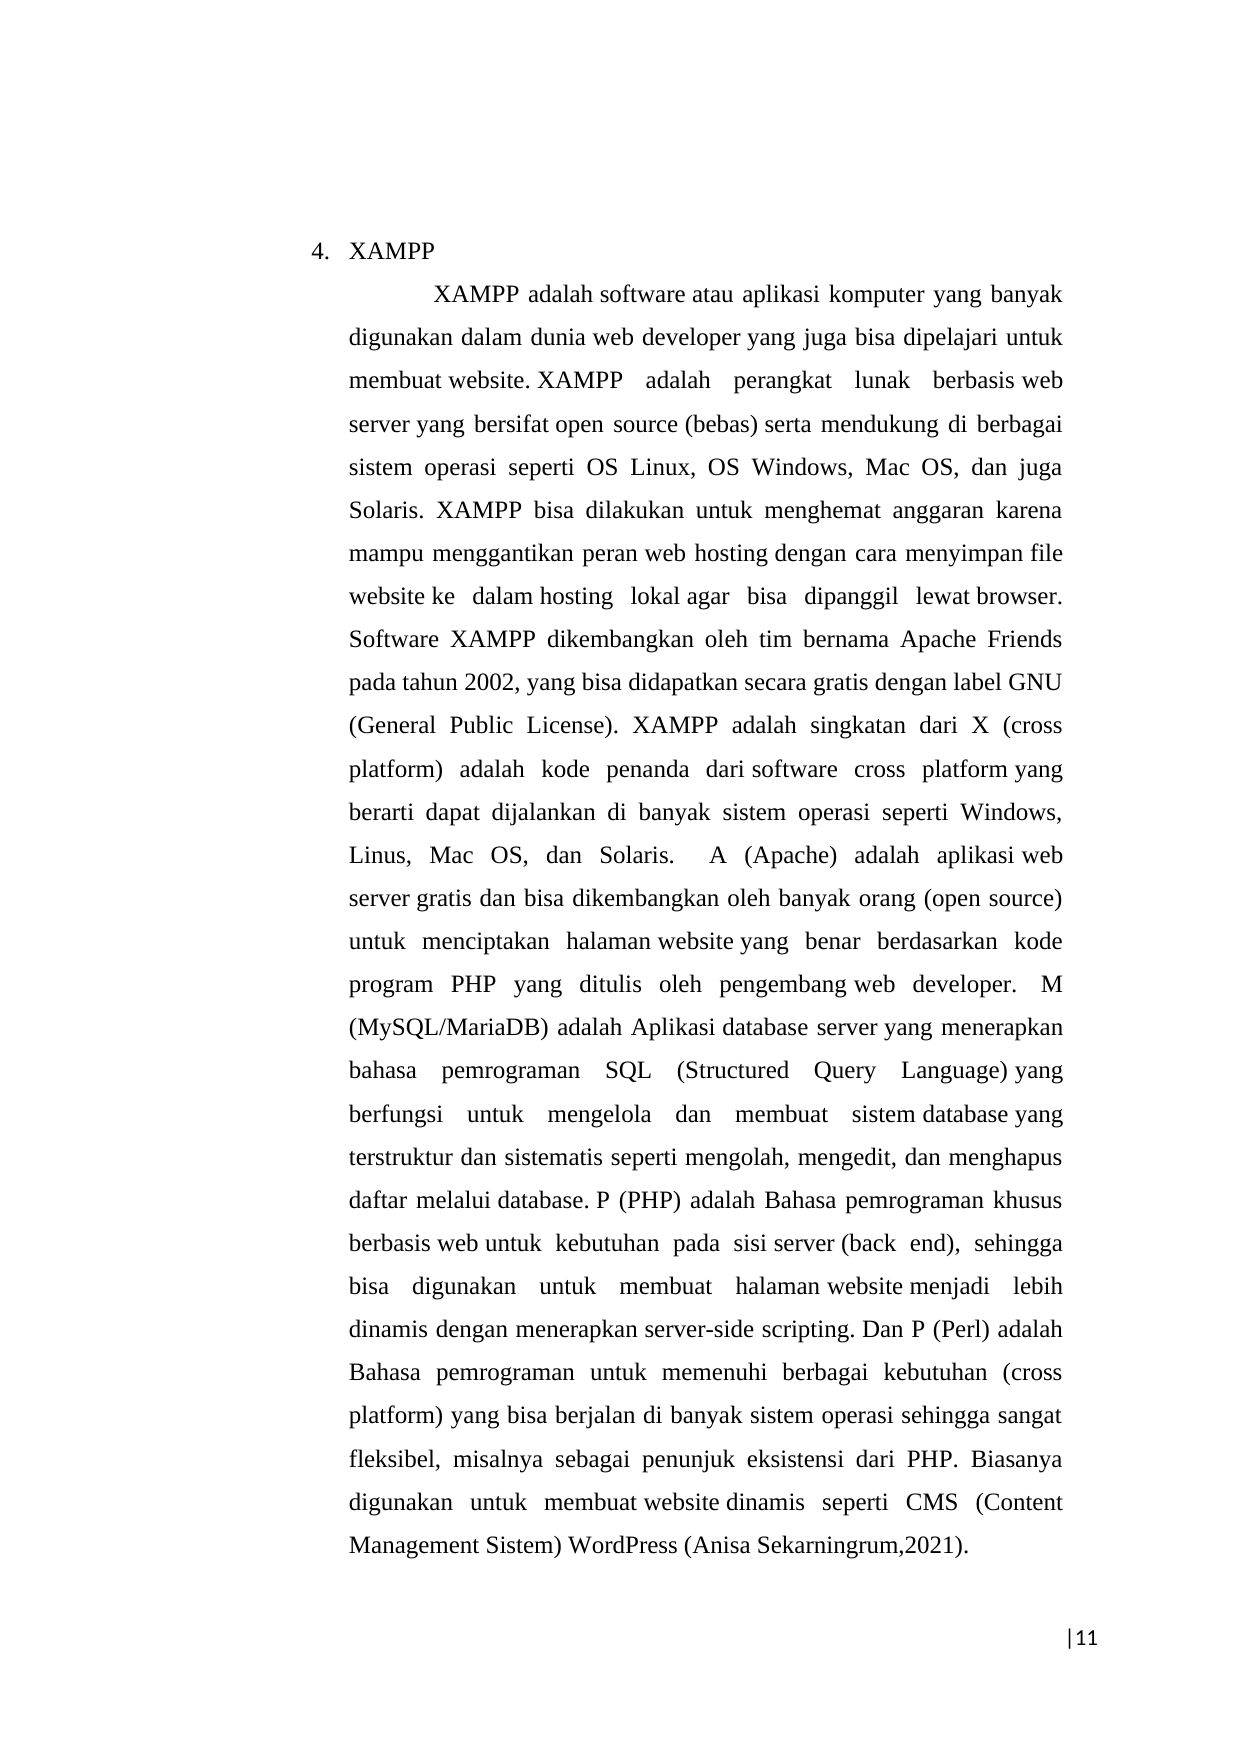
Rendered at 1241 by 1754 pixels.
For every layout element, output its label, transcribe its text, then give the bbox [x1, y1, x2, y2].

list XAMPP adalah software atau aplikasi komputer yang banyak digunakan dalam dunia web developer yang juga bisa dipelajari untuk membuat website. XAMPP adalah perangkat lunak berbasis web server yang bersifat open source (bebas) serta mendukung di berbagai sistem operasi seperti OS Linux, OS Windows, Mac OS, dan juga Solaris. XAMPP bisa dilakukan untuk menghemat anggaran karena mampu menggantikan peran web hosting dengan cara menyimpan file website ke dalam hosting lokal agar bisa dipanggil lewat browser. Software XAMPP dikembangkan oleh tim bernama Apache Friends pada tahun 2002, yang bisa didapatkan secara gratis dengan label GNU (General Public License). XAMPP adalah singkatan dari X (cross platform) adalah kode penanda dari software cross platform yang berarti dapat dijalankan di banyak sistem operasi seperti Windows, Linus, Mac OS, dan Solaris. A (Apache) adalah aplikasi web server gratis dan bisa dikembangkan oleh banyak orang (open source) untuk menciptakan halaman website yang benar berdasarkan kode program PHP yang ditulis oleh pengembang web developer. M (MySQL/MariaDB) adalah Aplikasi database server yang menerapkan bahasa pemrograman SQL (Structured Query Language) yang berfungsi untuk mengelola dan membuat sistem database yang terstruktur dan sistematis seperti mengolah, mengedit, dan menghapus daftar melalui database. P (PHP) adalah Bahasa pemrograman khusus berbasis web untuk kebutuhan pada sisi server (back end), sehingga bisa digunakan untuk membuat halaman website menjadi lebih dinamis dengan menerapkan server-side scripting. Dan P (Perl) adalah Bahasa pemrograman untuk memenuhi berbagai kebutuhan (cross platform) yang bisa berjalan di banyak sistem operasi sehingga sangat fleksibel, misalnya sebagai penunjuk eksistensi dari PHP. Biasanya digunakan untuk membuat website dinamis seperti CMS (Content Management Sistem) WordPress (Anisa Sekarningrum,2021). [349, 279, 1063, 1559]
list XAMPP [311, 236, 1063, 265]
